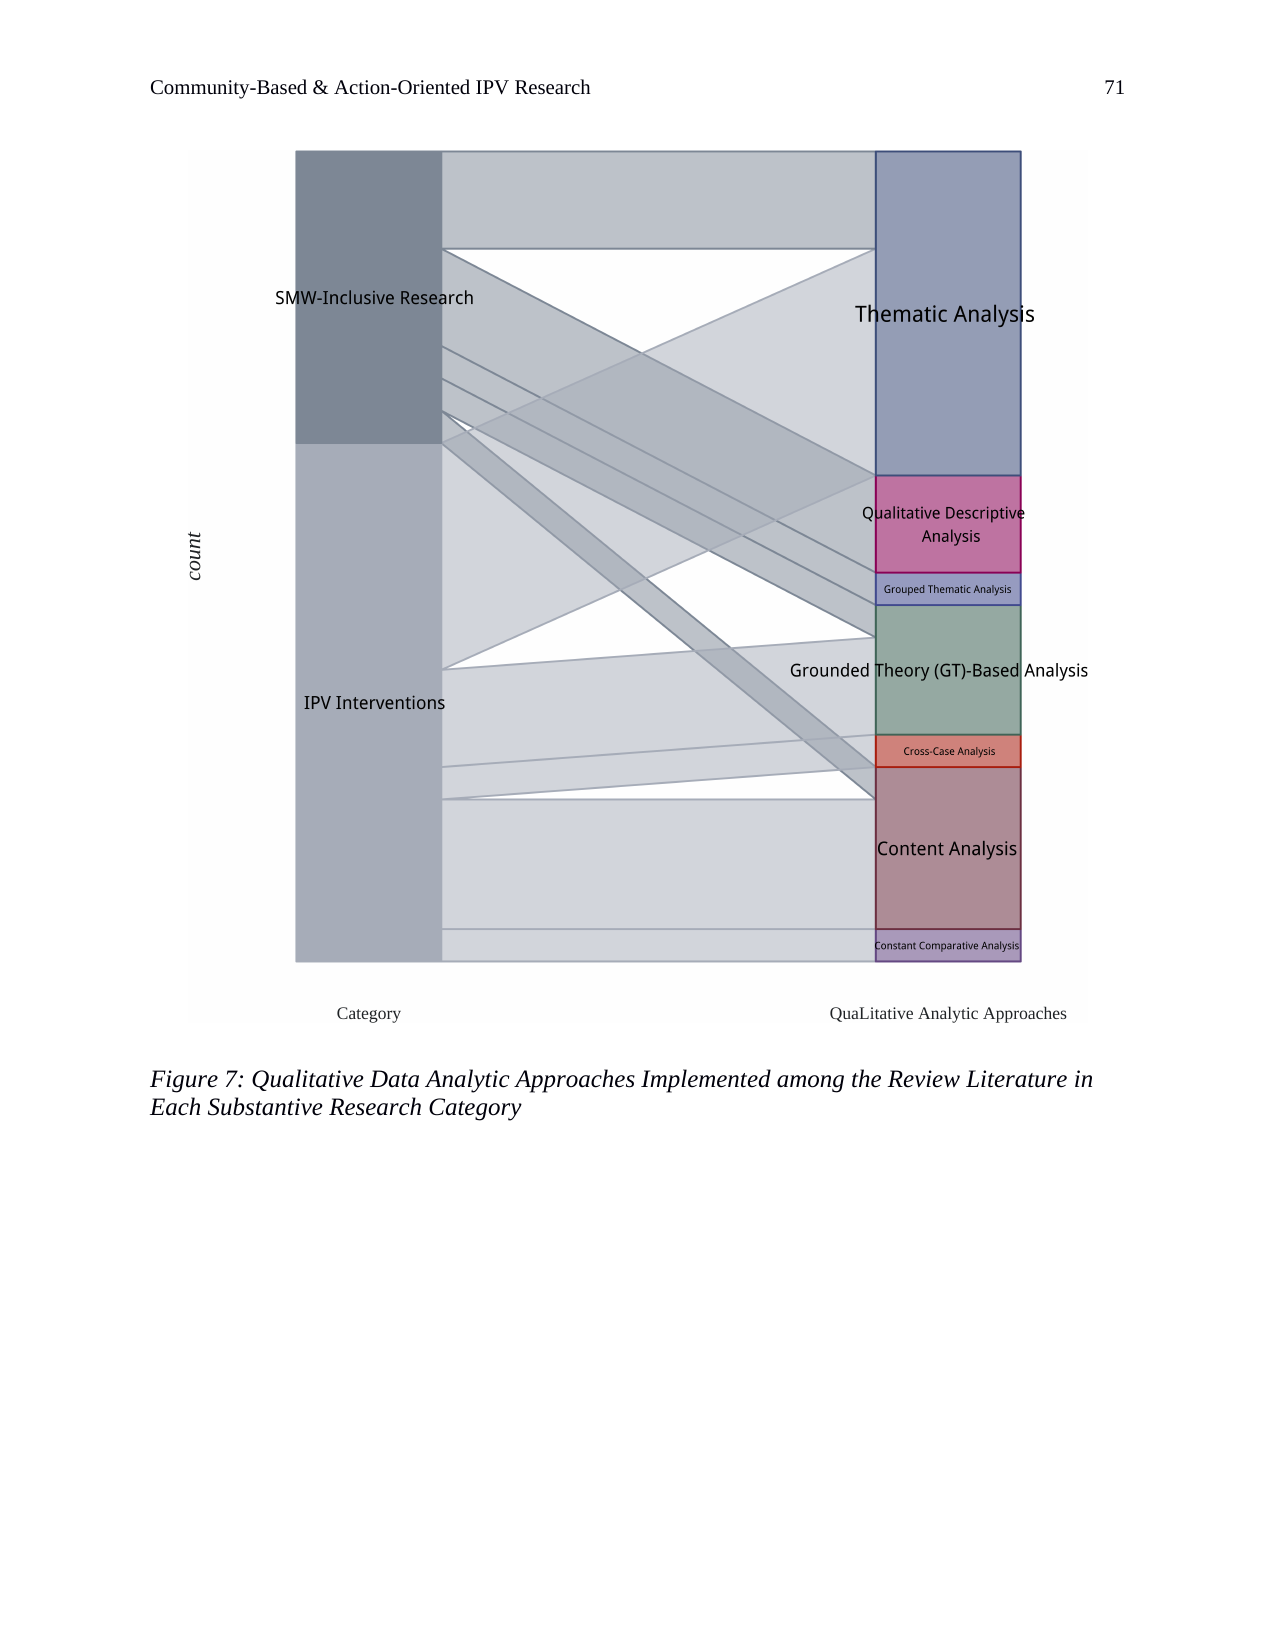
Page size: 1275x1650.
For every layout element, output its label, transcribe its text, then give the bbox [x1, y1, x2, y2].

picture [187, 150, 1088, 1023]
text Figure 7: Qualitative Data Analytic Approaches Implemented among the Review Literature in Each Substantive Research Category [150, 1064, 1125, 1121]
